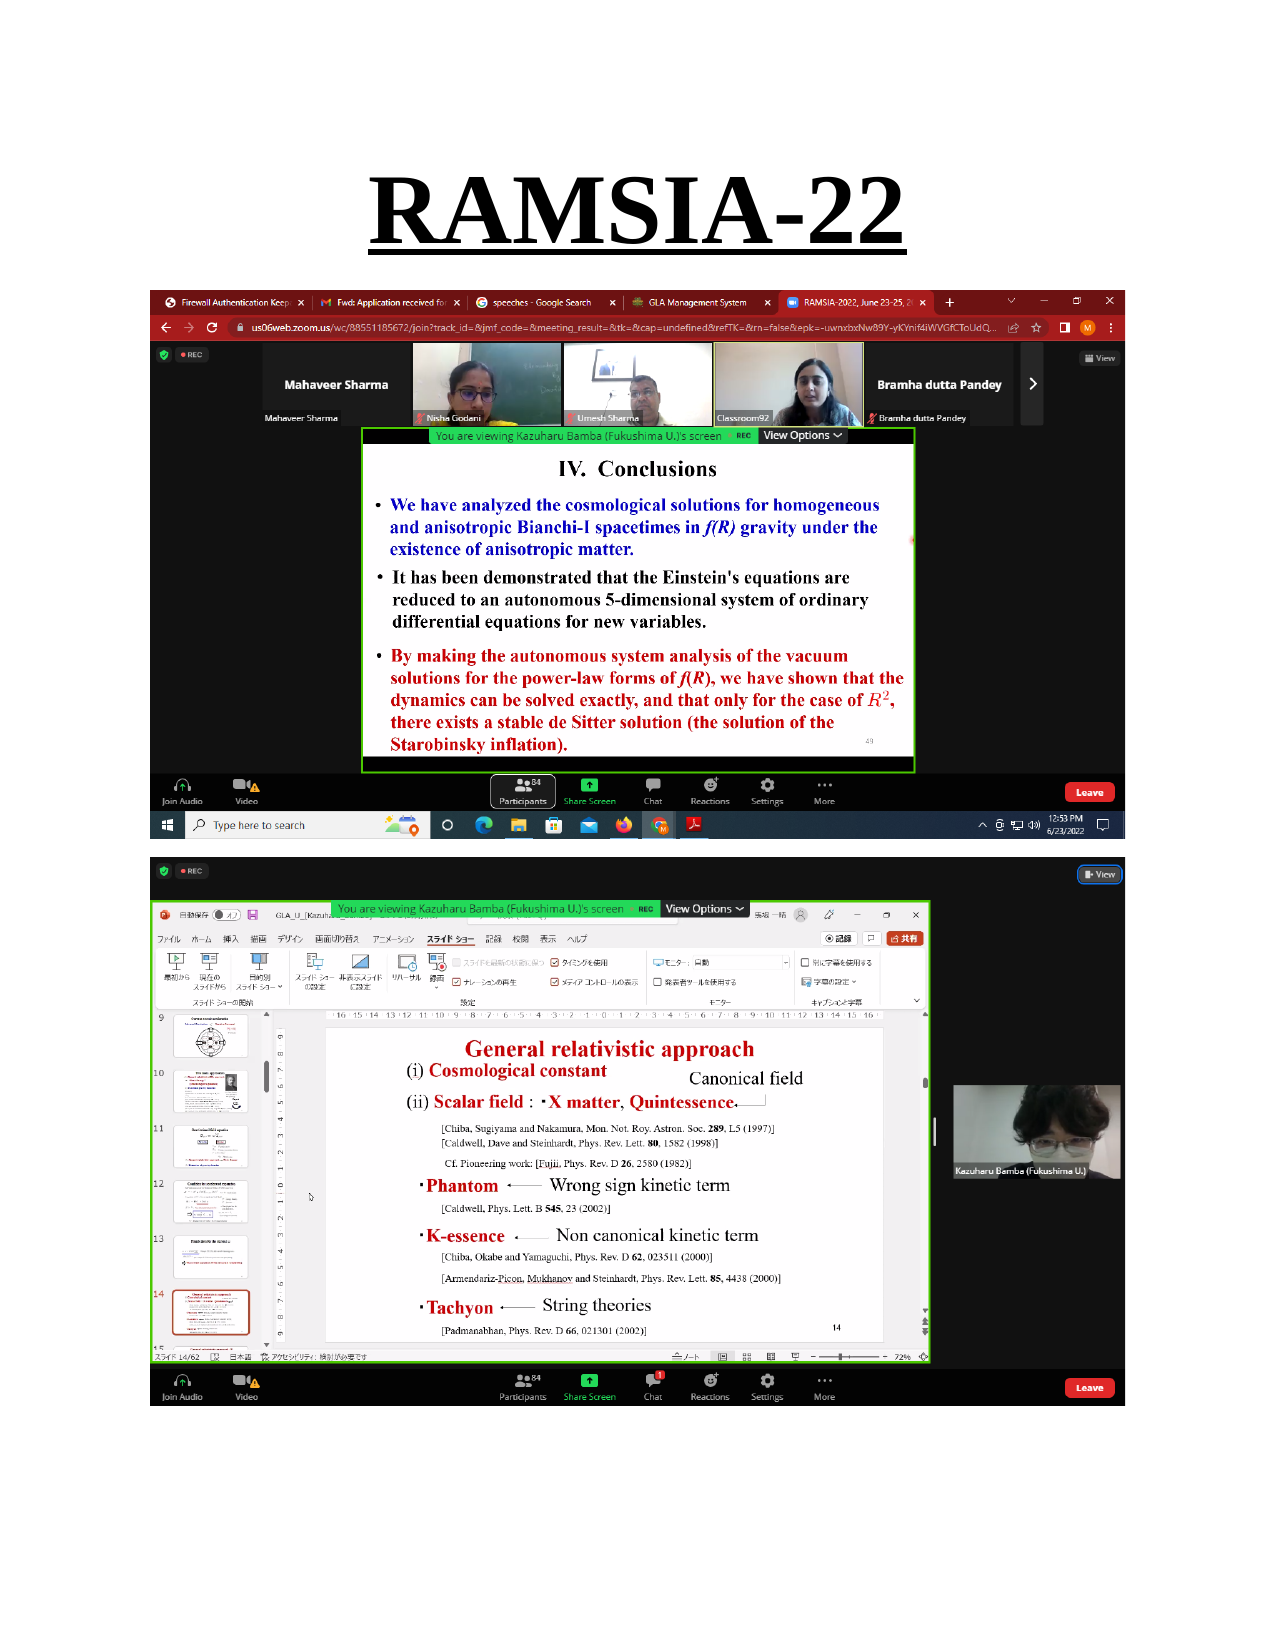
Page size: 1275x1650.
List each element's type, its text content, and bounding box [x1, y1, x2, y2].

picture [150, 290, 1125, 839]
picture [150, 857, 1125, 1406]
text RAMSIA-22 [150, 150, 1125, 265]
